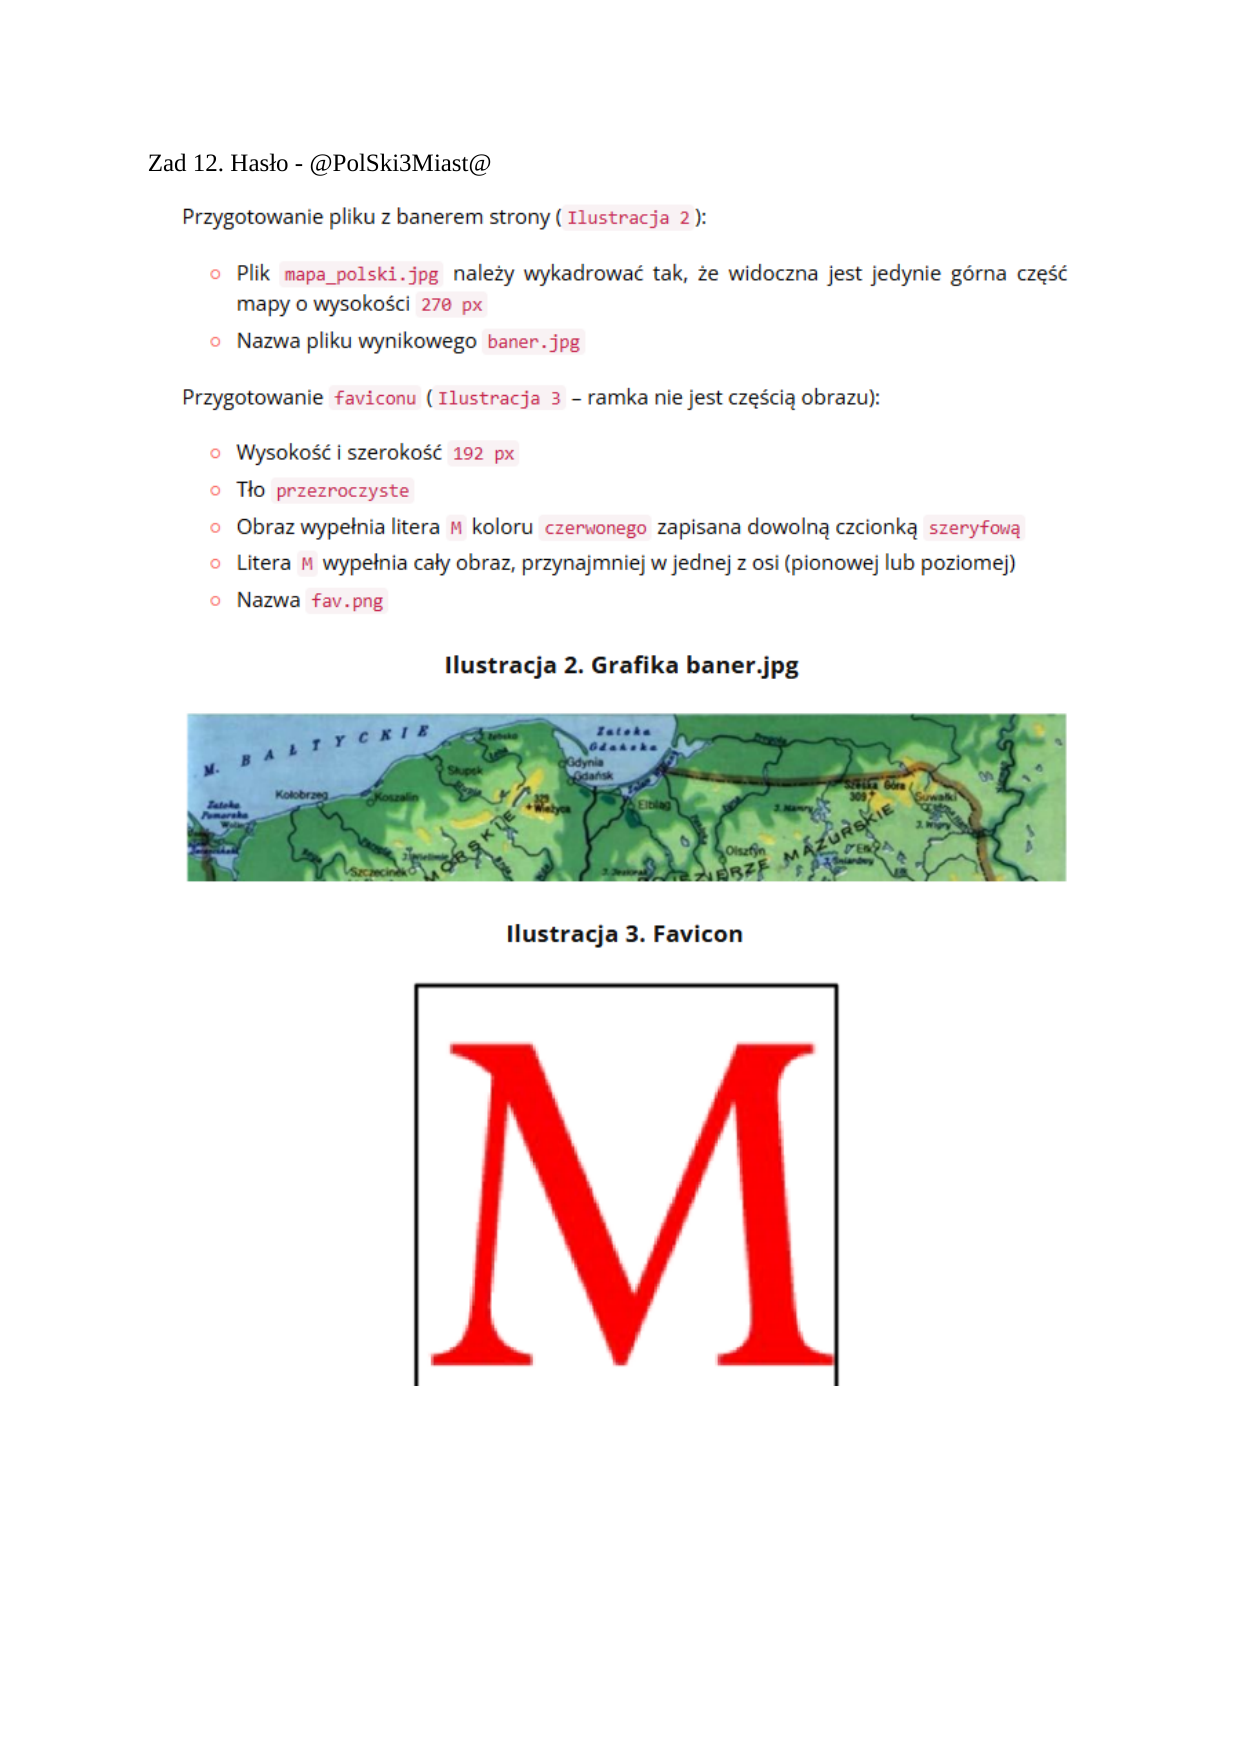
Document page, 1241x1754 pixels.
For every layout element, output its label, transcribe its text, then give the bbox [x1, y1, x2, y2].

picture [147, 180, 1093, 1386]
text Zad 12. Hasło - @PolSki3Miast@ [148, 148, 1093, 176]
